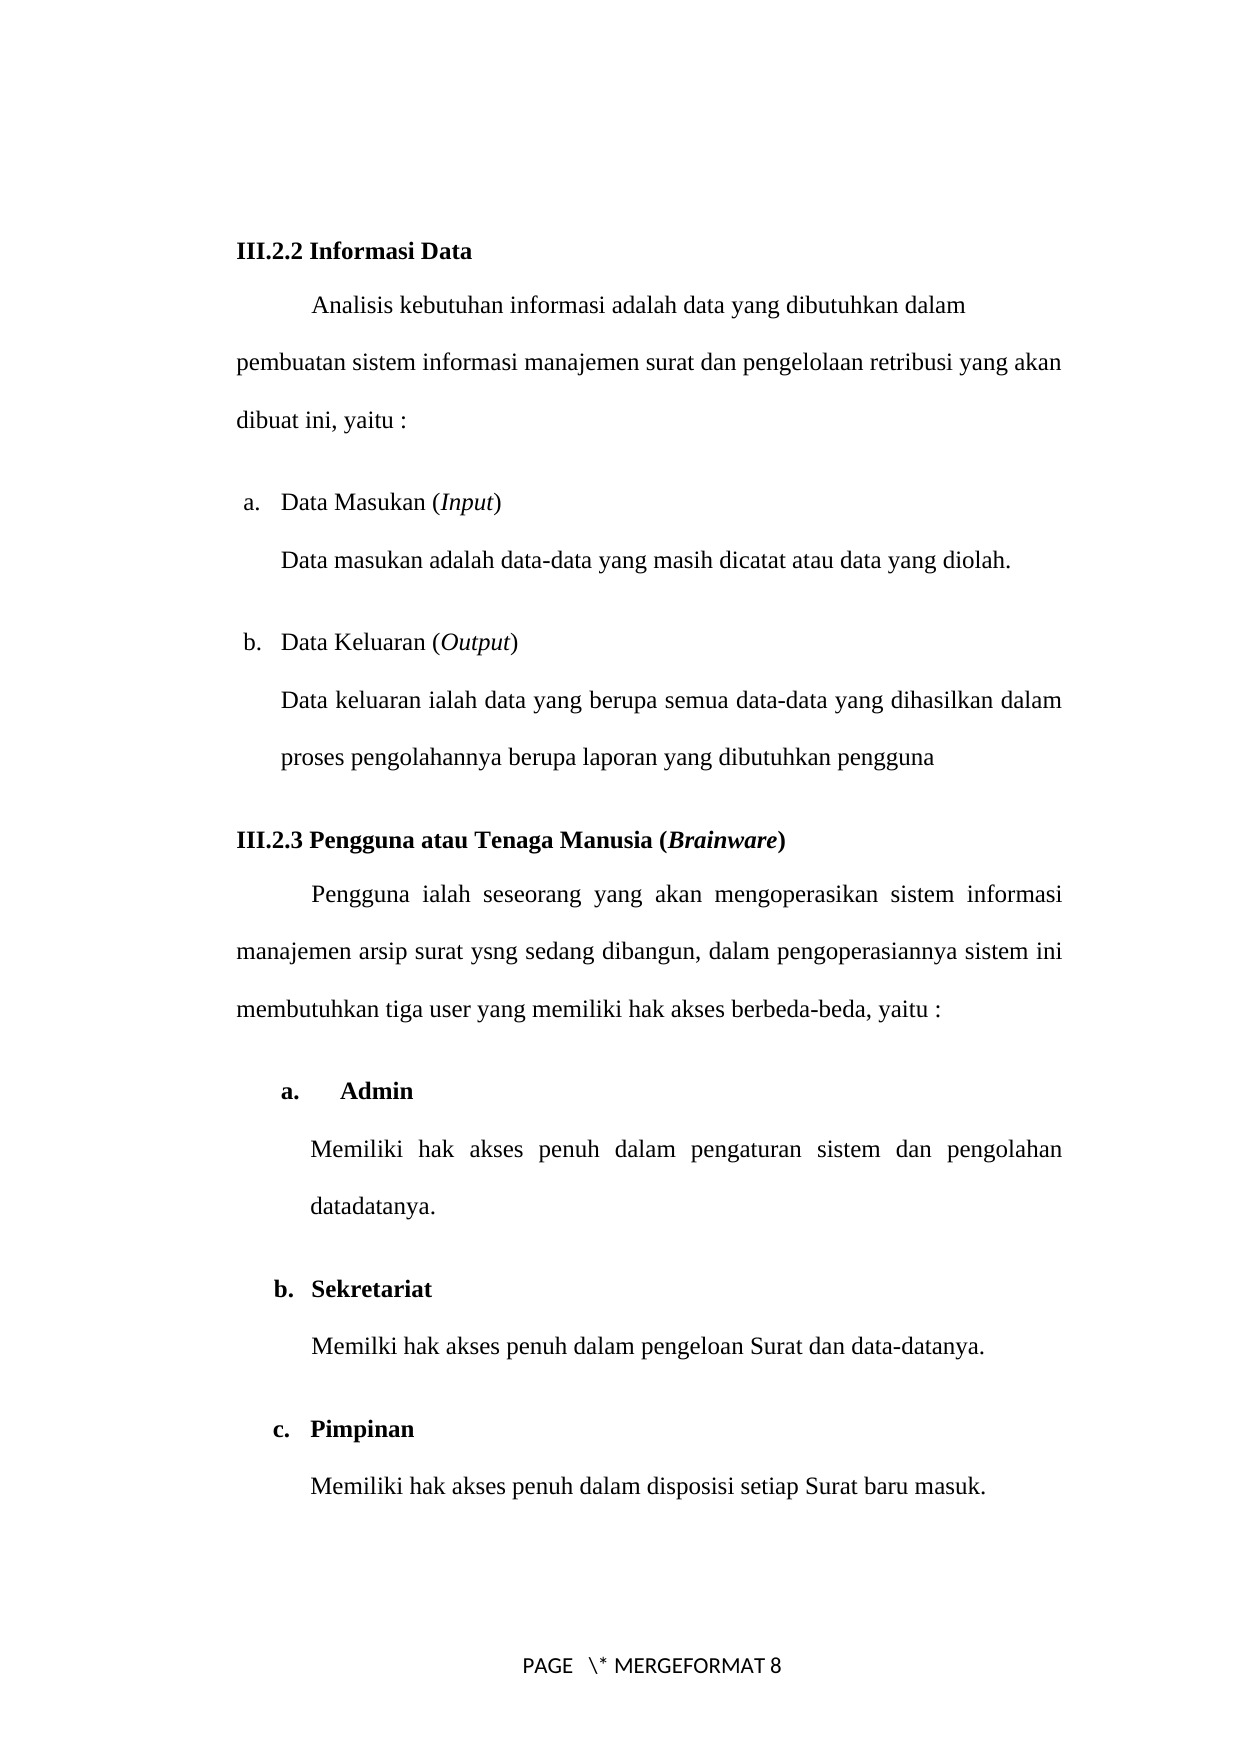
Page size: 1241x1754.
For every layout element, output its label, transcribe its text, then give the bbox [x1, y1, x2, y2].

list Sekretariat [274, 1274, 1063, 1302]
subtitle Informasi Data [236, 236, 1063, 265]
list Memiliki hak akses penuh dalam pengaturan sistem dan pengolahan datadatanya. [310, 1134, 1063, 1220]
list Data masukan adalah data-data yang masih dicatat atau data yang diolah. [281, 545, 1063, 574]
text Analisis kebutuhan informasi adalah data yang dibutuhkan dalam pembuatan sistem informasi manajemen surat dan pengelolaan retribusi yang akan dibuat ini, yaitu : [236, 290, 1063, 434]
list Data keluaran ialah data yang berupa semua data-data yang dihasilkan dalam proses pengolahannya berupa laporan yang dibutuhkan pengguna [281, 685, 1063, 771]
list Data Keluaran (Output) [243, 627, 1063, 656]
list Memiliki hak akses penuh dalam disposisi setiap Surat baru masuk. [310, 1471, 1063, 1500]
list Admin [281, 1076, 1063, 1105]
subtitle Pengguna atau Tenaga Manusia (Brainware) [236, 825, 1063, 854]
text Pengguna ialah seseorang yang akan mengoperasikan sistem informasi manajemen arsip surat ysng sedang dibangun, dalam pengoperasiannya sistem ini membutuhkan tiga user yang memiliki hak akses berbeda-beda, yaitu : [236, 879, 1063, 1022]
list Pimpinan [273, 1414, 1063, 1442]
list Memilki hak akses penuh dalam pengeloan Surat dan data-datanya. [311, 1331, 1063, 1360]
list Data Masukan (Input) [243, 487, 1063, 516]
